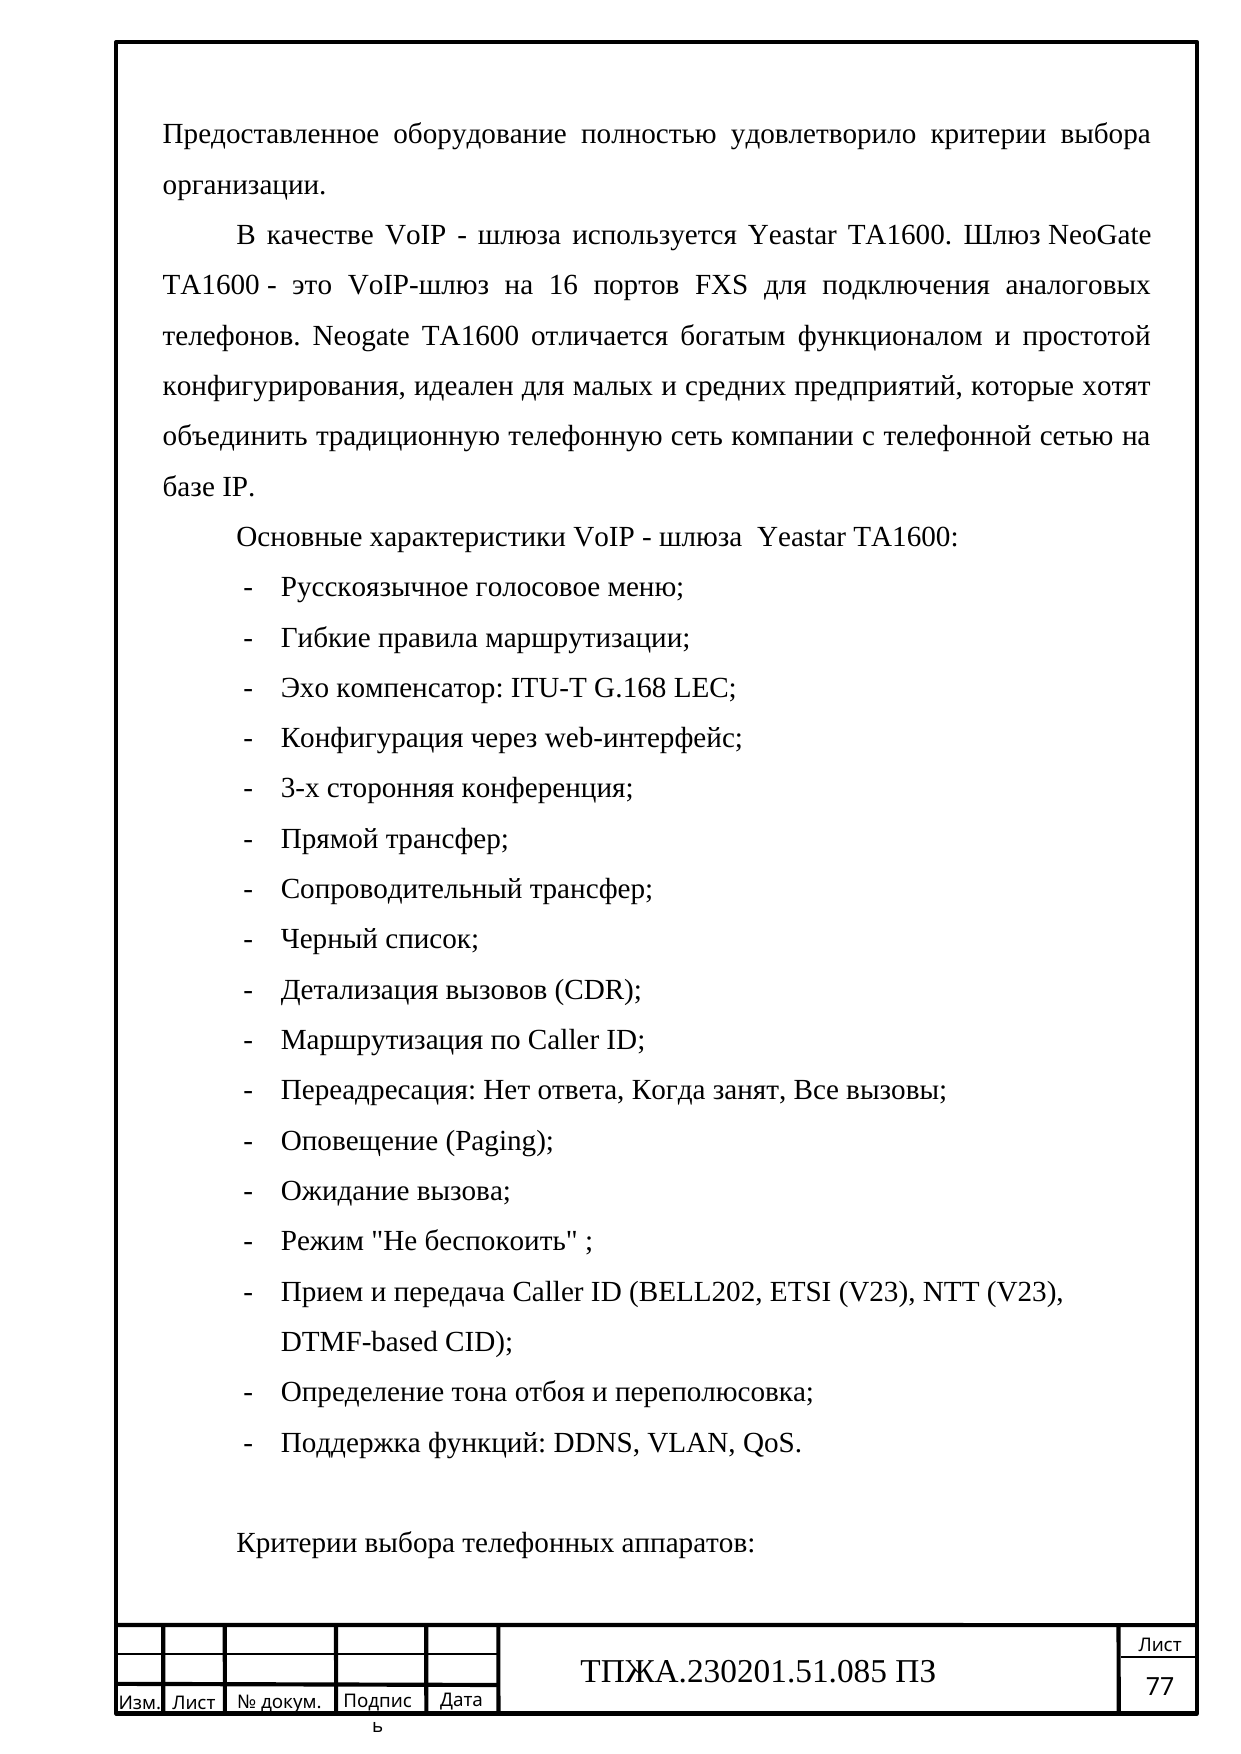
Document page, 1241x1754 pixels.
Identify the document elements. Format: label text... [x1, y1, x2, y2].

list Черный список; [243, 922, 1152, 955]
list Ожидание вызова; [243, 1173, 1152, 1207]
text В качестве VoIP - шлюза используется Yeastar TA1600. Шлюз NeoGate TA1600 - это VoIP-шлюз на 16 портов FXS для подключения аналоговых телефонов. Neogate TA1600 отличается богатым функционалом и простотой конфигурирования, идеален для малых и средних предприятий, которые хотят объединить традиционную телефонную сеть компании с телефонной сетью на базе IP. [162, 335, 1152, 502]
list Режим "Не беспокоить" ; [243, 1223, 1152, 1257]
list Русскоязычное голосовое меню; [243, 569, 1152, 603]
list Детализация вызовов (CDR); [243, 972, 1152, 1005]
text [162, 117, 1152, 200]
list Переадресация: Нет ответа, Когда занят, Все вызовы; [243, 1072, 1152, 1106]
list Прямой трансфер; [243, 821, 1152, 854]
list Оповещение (Paging); [243, 1123, 1152, 1156]
text Критерии выбора телефонных аппаратов: [162, 1525, 1152, 1559]
list Эхо компенсатор: ITU-T G.168 LEC; [243, 670, 1152, 703]
list Поддержка функций: DDNS, VLAN, QoS. [243, 1425, 1152, 1458]
text Основные характеристики VoIP - шлюза Yeastar TA1600: [162, 519, 573, 553]
list Сопроводительный трансфер; [243, 871, 1152, 905]
text Основные характеристики VoIP - шлюза Yeastar TA1600: [742, 519, 1152, 553]
list Прием и передача Caller ID (BELL202, ETSI (V23), NTT (V23), DTMF-based CID); [243, 1274, 1152, 1358]
list 3-х сторонняя конференция; [243, 771, 1152, 804]
list Конфигурация через web-интерфейс; [243, 720, 1152, 754]
text В качестве VoIP - шлюза используется Yeastar TA1600. Шлюз NeoGate TA1600 - это VoIP-шлюз на 16 портов FXS для подключения аналоговых телефонов. Neogate TA1600 отличается богатым функционалом и простотой конфигурирования, идеален для малых и средних предприятий, которые хотят объединить традиционную телефонную сеть компании с телефонной сетью на базе IP. [162, 217, 1152, 332]
list Гибкие правила маршрутизации; [243, 620, 1152, 653]
list Определение тона отбоя и переполюсовка; [243, 1374, 1152, 1408]
list Маршрутизация по Caller ID; [243, 1022, 1152, 1056]
